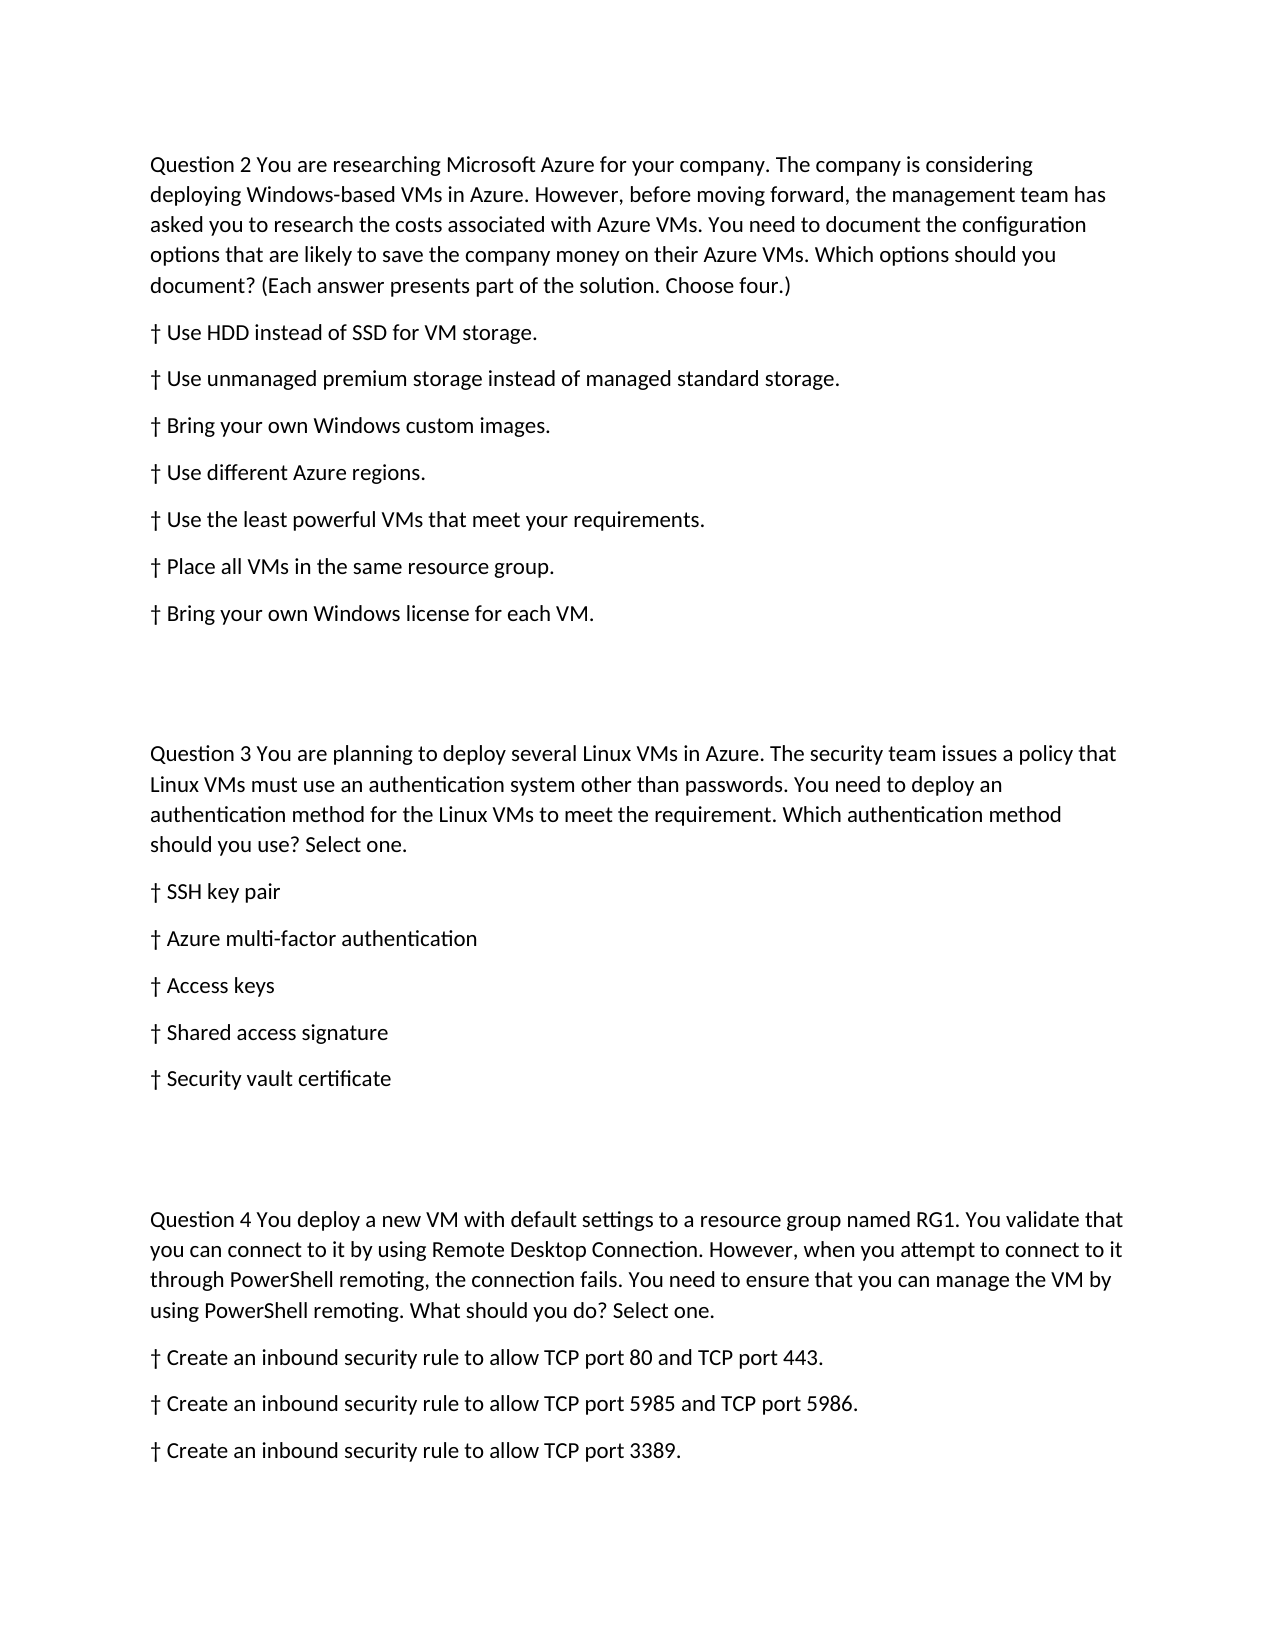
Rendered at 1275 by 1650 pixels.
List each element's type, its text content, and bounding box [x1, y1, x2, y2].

text Question 2 You are researching Microsoft Azure for your company. The company is considering deploying Windows-based VMs in Azure. However, before moving forward, the management team has asked you to research the costs associated with Azure VMs. You need to document the configuration options that are likely to save the company money on their Azure VMs. Which options should you document? (Each answer presents part of the solution. Choose four.) [150, 150, 1125, 299]
text † Security vault certificate [150, 1064, 1125, 1093]
text † Create an inbound security rule to allow TCP port 5985 and TCP port 5986. [150, 1389, 1125, 1418]
text † Create an inbound security rule to allow TCP port 3389. [150, 1436, 1125, 1464]
text Question 3 You are planning to deploy several Linux VMs in Azure. The security team issues a policy that Linux VMs must use an authentication system other than passwords. You need to deploy an authentication method for the Linux VMs to meet the requirement. Which authentication method should you use? Select one. [150, 739, 1125, 858]
text † SSH key pair [150, 877, 1125, 905]
text † Place all VMs in the same resource group. [150, 552, 1125, 580]
text † Use HDD instead of SSD for VM storage. [150, 318, 1125, 346]
text † Use unmanaged premium storage instead of managed standard storage. [150, 364, 1125, 393]
text † Shared access signature [150, 1018, 1125, 1046]
text † Bring your own Windows custom images. [150, 411, 1125, 439]
text † Use the least powerful VMs that meet your requirements. [150, 505, 1125, 533]
text Question 4 You deploy a new VM with default settings to a resource group named RG1. You validate that you can connect to it by using Remote Desktop Connection. However, when you attempt to connect to it through PowerShell remoting, the connection fails. You need to ensure that you can manage the VM by using PowerShell remoting. What should you do? Select one. [150, 1205, 1125, 1324]
text † Bring your own Windows license for each VM. [150, 599, 1125, 627]
text † Access keys [150, 971, 1125, 999]
text † Use different Azure regions. [150, 458, 1125, 486]
text † Create an inbound security rule to allow TCP port 80 and TCP port 443. [150, 1343, 1125, 1371]
text † Azure multi-factor authentication [150, 924, 1125, 952]
